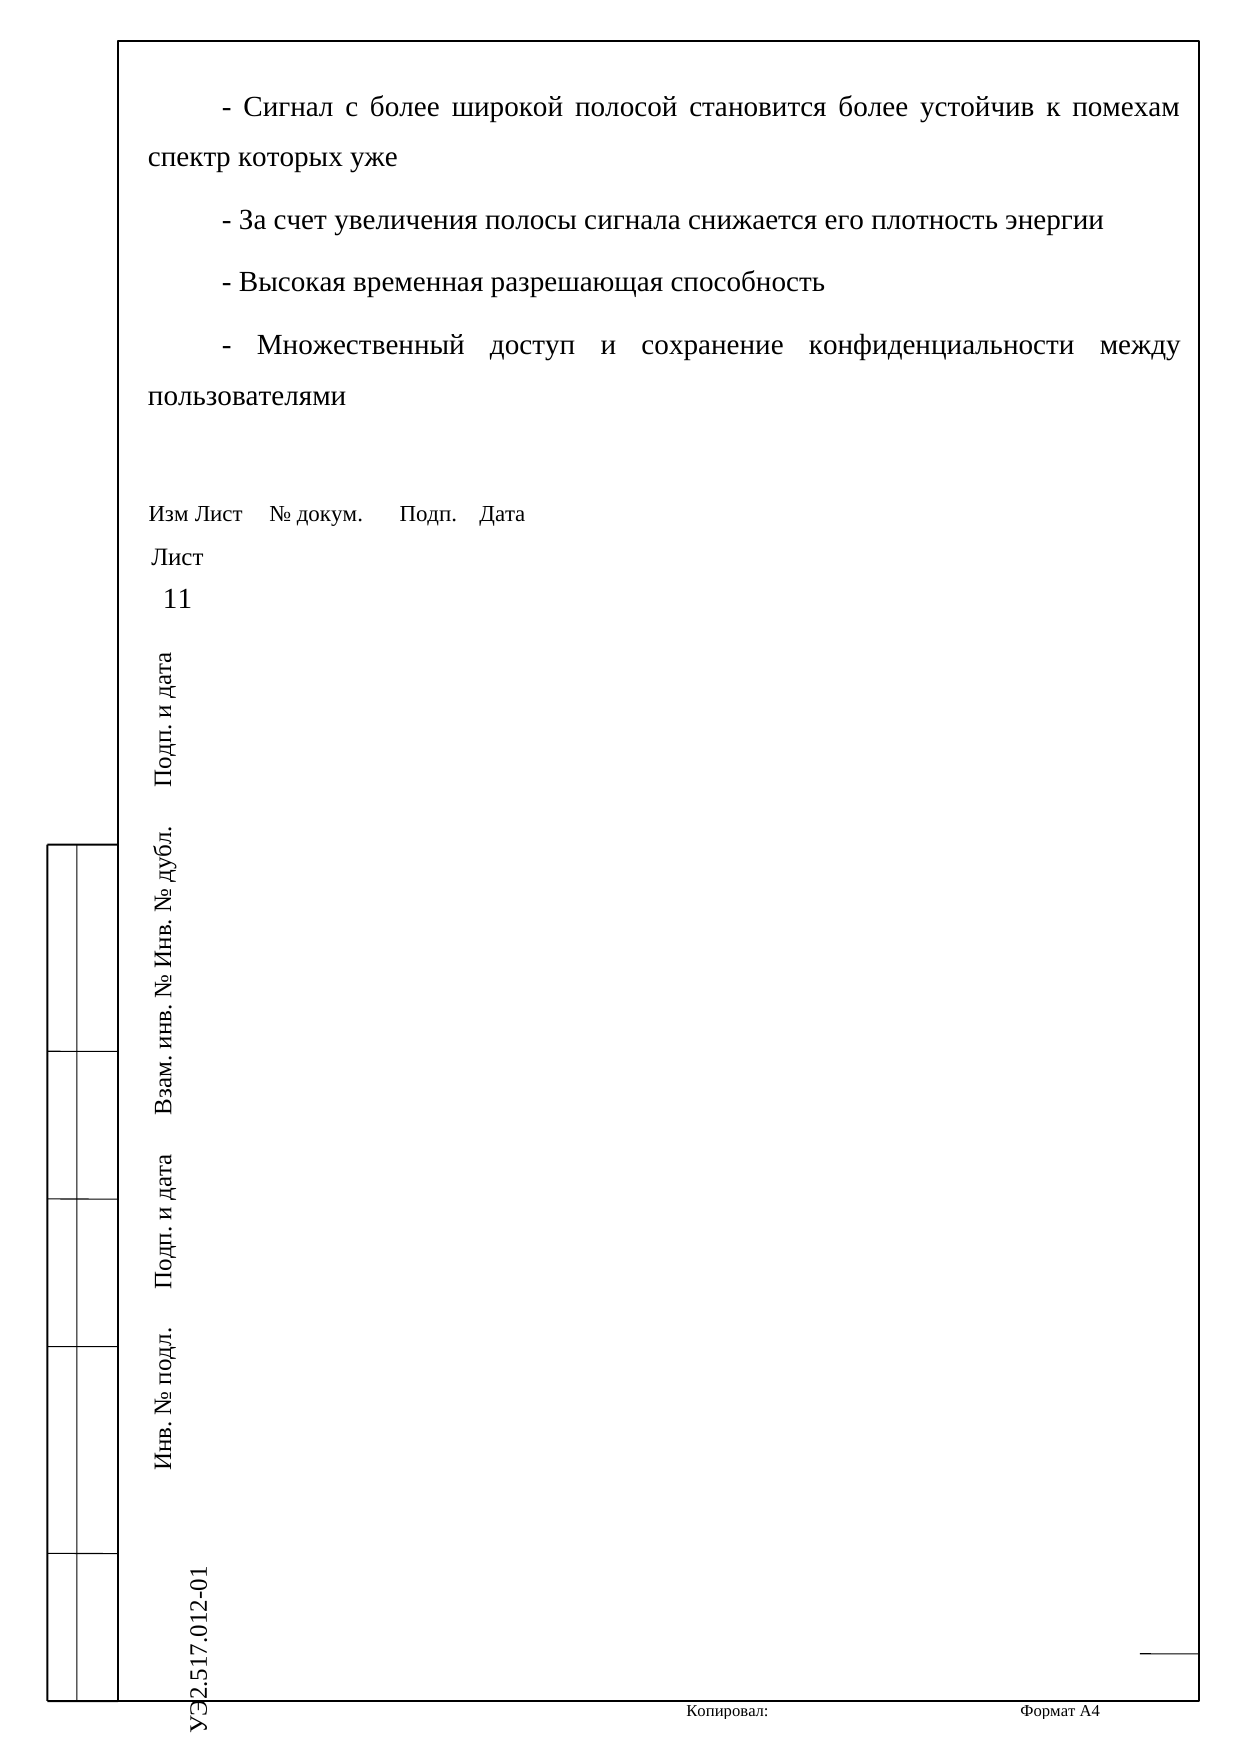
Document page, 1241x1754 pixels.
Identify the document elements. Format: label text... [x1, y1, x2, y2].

text - Высокая временная разрешающая способность [148, 264, 1181, 298]
text - Множественный доступ и сохранение конфиденциальности между пользователями [148, 327, 1181, 411]
text - Сигнал с более широкой полосой становится более устойчив к помехам спектр которых уже [148, 89, 1181, 172]
text - За счет увеличения полосы сигнала снижается его плотность энергии [148, 202, 1181, 235]
